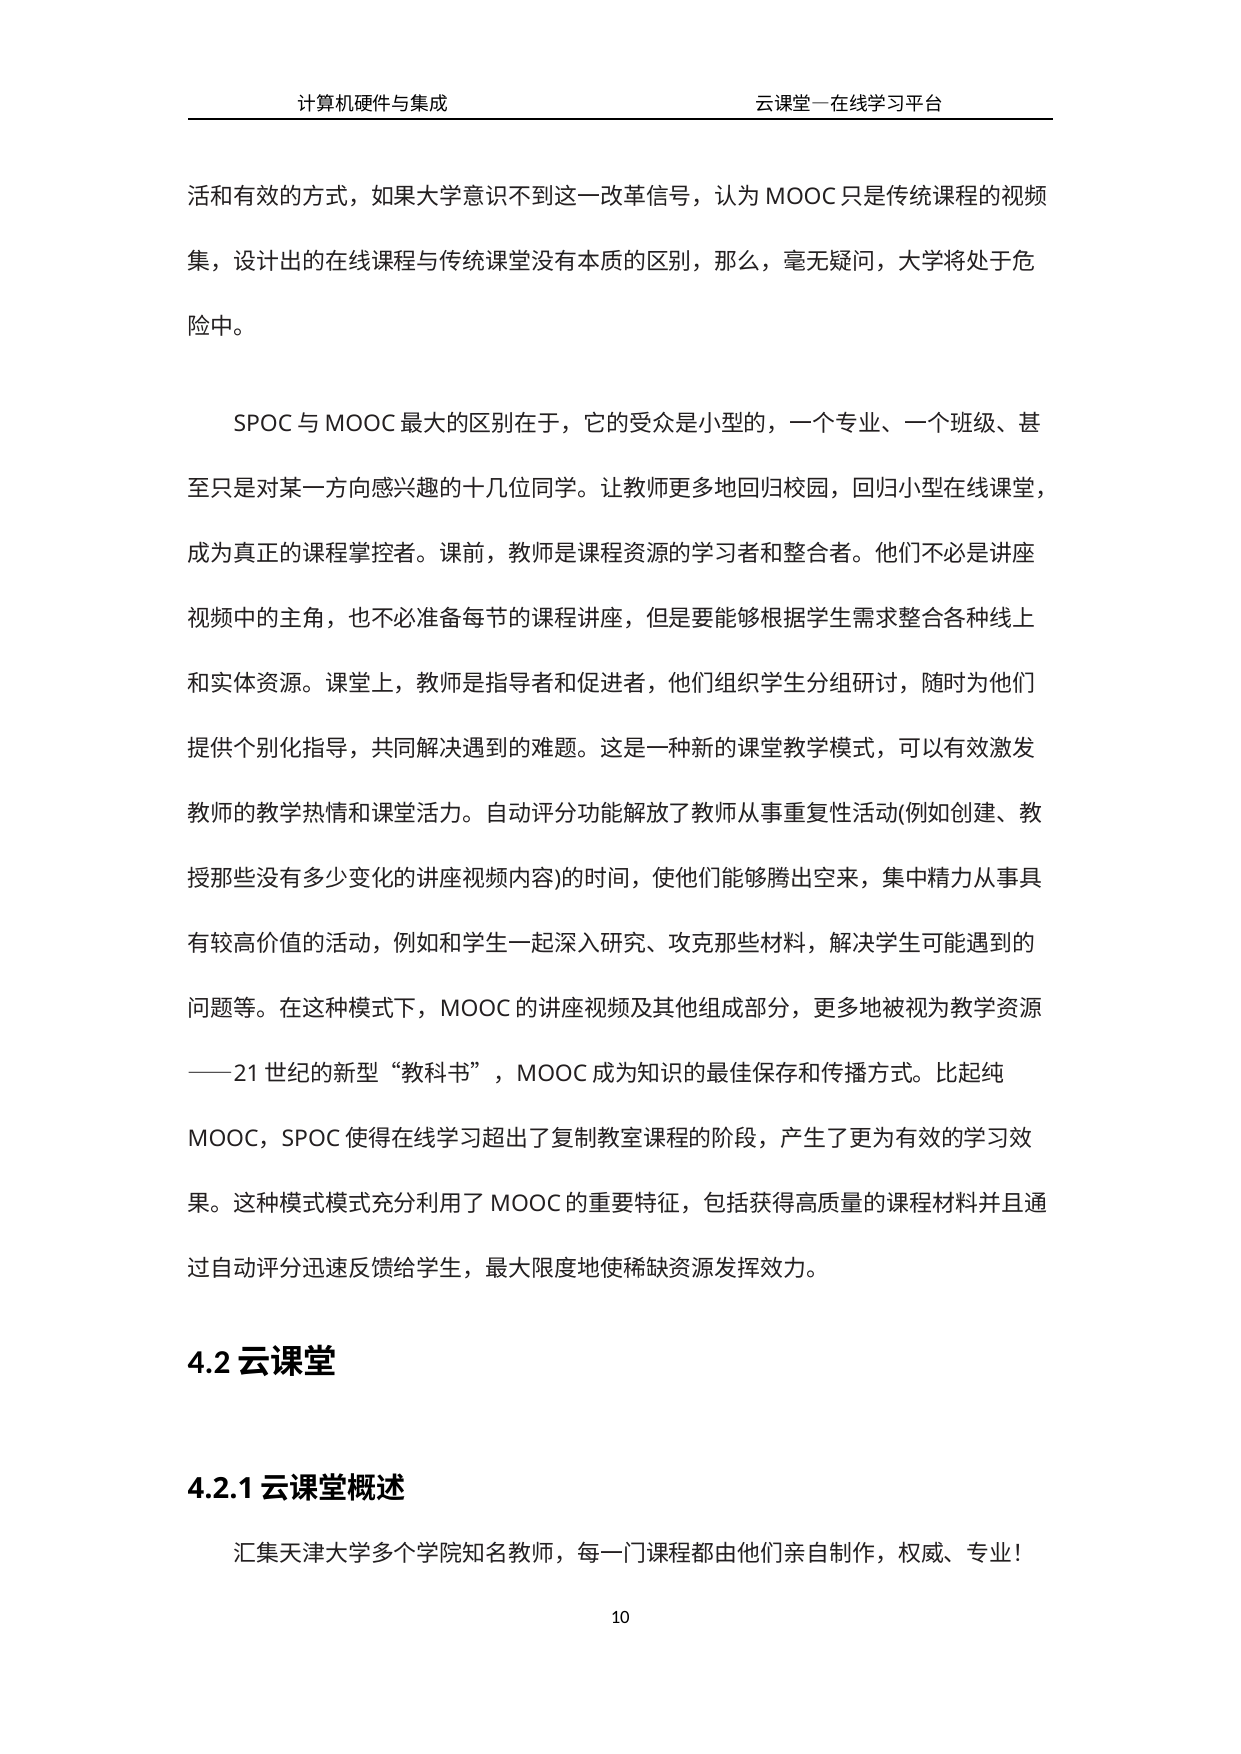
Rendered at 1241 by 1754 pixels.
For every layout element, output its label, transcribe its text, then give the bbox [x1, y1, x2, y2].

text SPOC与MOOC最大的区别在于，它的受众是小型的，一个专业、一个班级、甚至只是对某一方向感兴趣的十几位同学。让教师更多地回归校园，回归小型在线课堂，成为真正的课程掌控者。课前，教师是课程资源的学习者和整合者。他们不必是讲座视频中的主角，也不必准备每节的课程讲座，但是要能够根据学生需求整合各种线上和实体资源。课堂上，教师是指导者和促进者，他们组织学生分组研讨，随时为他们提供个别化指导，共同解决遇到的难题。这是一种新的课堂教学模式，可以有效激发教师的教学热情和课堂活力。自动评分功能解放了教师从事重复性活动(例如创建、教授那些没有多少变化的讲座视频内容)的时间，使他们能够腾出空来，集中精力从事具有较高价值的活动，例如和学生一起深入研究、攻克那些材料，解决学生可能遇到的问题等。在这种模式下，MOOC的讲座视频及其他组成部分，更多地被视为教学资源——21世纪的新型“教科书”，MOOC成为知识的最佳保存和传播方式。比起纯MOOC，SPOC使得在线学习超出了复制教室课程的阶段，产生了更为有效的学习效果。这种模式模式充分利用了MOOC的重要特征，包括获得高质量的课程材料并且通过自动评分迅速反馈给学生，最大限度地使稀缺资源发挥效力。 [187, 389, 1053, 1299]
text 汇集天津大学多个学院知名教师，每一门课程都由他们亲自制作，权威、专业！ [187, 1519, 1053, 1584]
text 4.2.1云课堂概述 [187, 1454, 1053, 1519]
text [187, 162, 1053, 357]
subtitle 4.2云课堂 [187, 1327, 1053, 1392]
